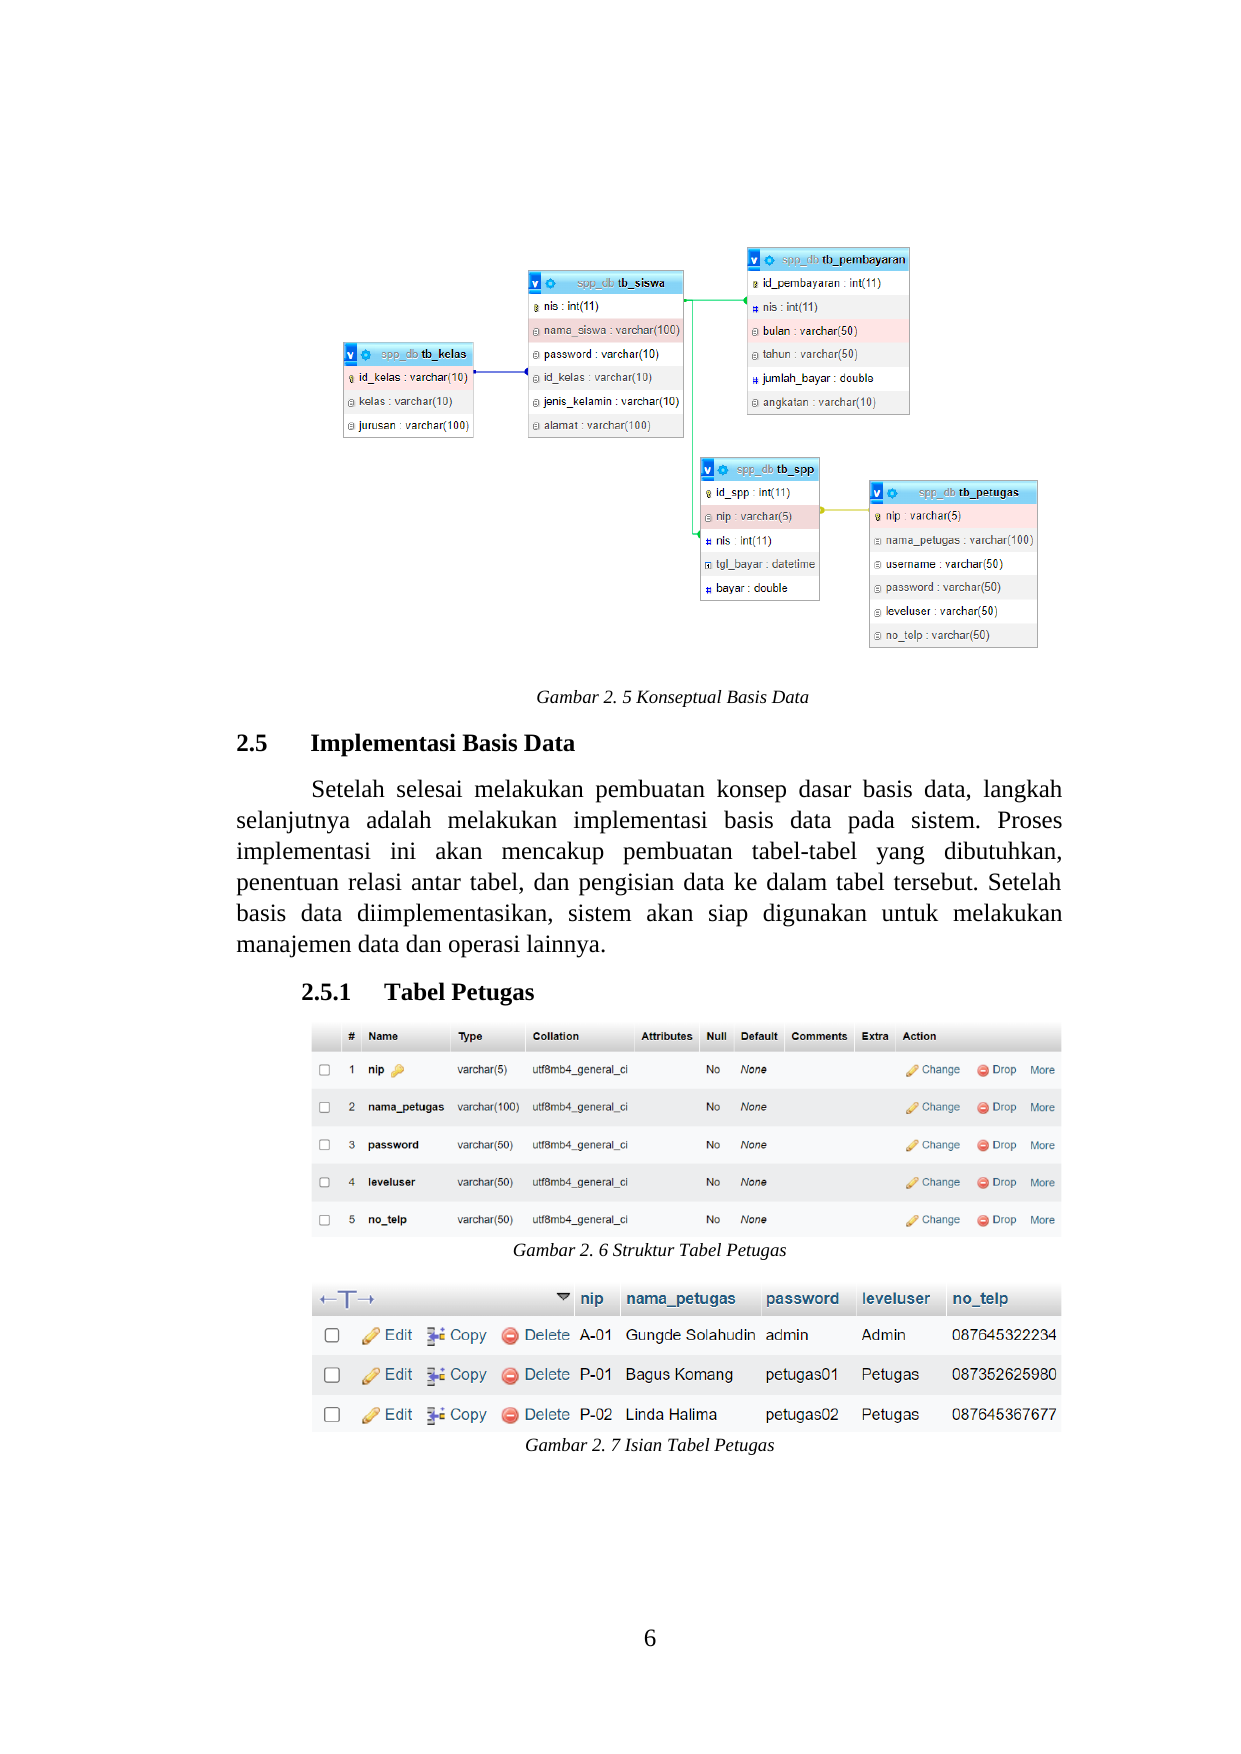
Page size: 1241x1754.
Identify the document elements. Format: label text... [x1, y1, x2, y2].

text Setelah selesai melakukan pembuatan konsep dasar basis data, langkah selanjutnya adalah melakukan implementasi basis data pada sistem. Proses implementasi ini akan mencakup pembuatan tabel-tabel yang dibutuhkan, penentuan relasi antar tabel, dan pengisian data ke dalam tabel tersebut. Setelah basis data diimplementasikan, sistem akan siap digunakan untuk melakukan manajemen data dan operasi lainnya. [236, 774, 1063, 958]
subtitle Tabel Petugas [351, 977, 1063, 1006]
picture [311, 1022, 1062, 1237]
text Gambar 2. 5 Konseptual Basis Data [461, 686, 1063, 708]
picture [317, 236, 1056, 668]
text Gambar 2. 7 Isian Tabel Petugas [236, 1434, 1063, 1455]
subtitle Implementasi Basis Data [236, 728, 1063, 757]
text Gambar 2. 6 Struktur Tabel Petugas [236, 1238, 1063, 1260]
picture [311, 1280, 1062, 1432]
